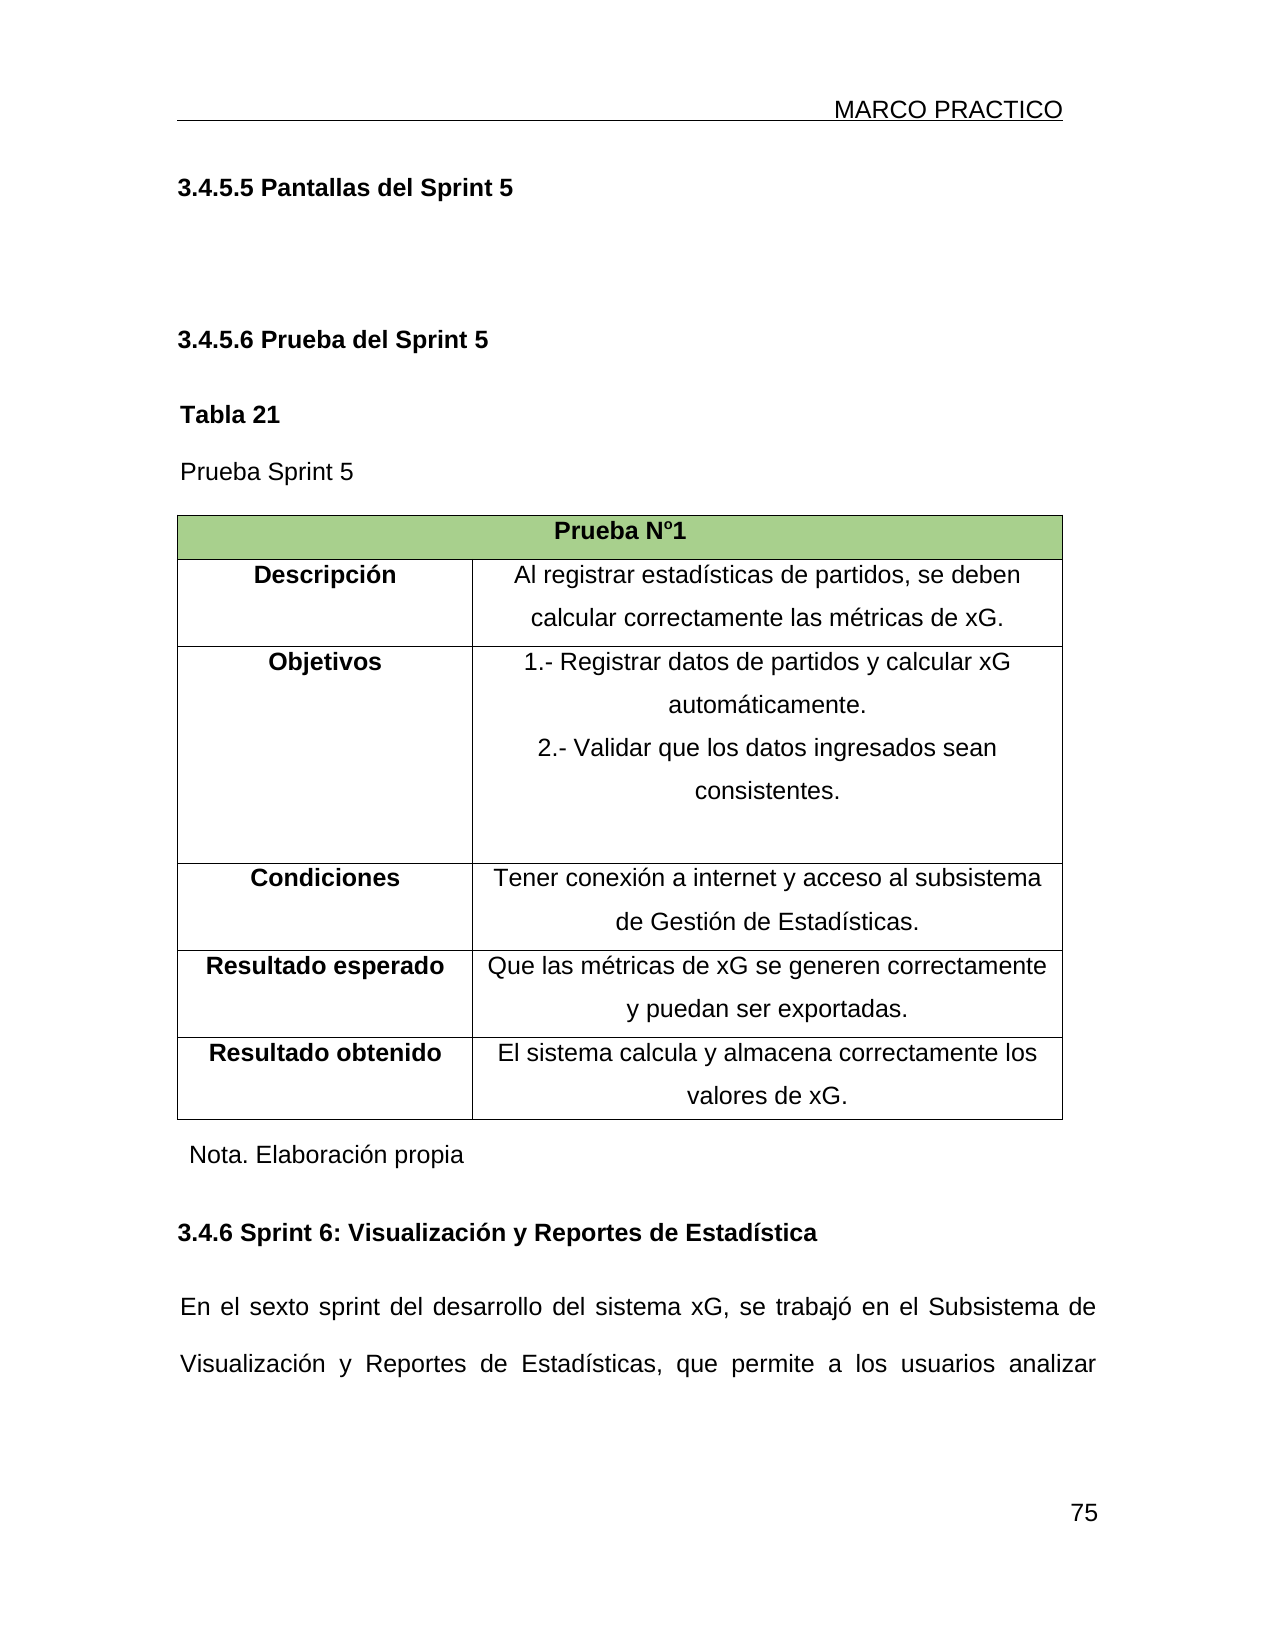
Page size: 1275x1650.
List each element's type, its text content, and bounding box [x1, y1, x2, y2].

table_cell El sistema calcula y almacena correctamente los valores de xG. [473, 1038, 1062, 1118]
subtitle Sprint 6: Visualización y Reportes de Estadística [177, 1218, 1098, 1246]
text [180, 1292, 1098, 1378]
table_cell Nota. Elaboración propia [178, 1120, 1062, 1205]
table_cell Resultado obtenido [178, 1038, 472, 1118]
table_cell 1.- Registrar datos de partidos y calcular xG automáticamente. 2.- Validar que los datos ingresados sean consistentes. [473, 647, 1062, 862]
table_cell Objetivos [178, 647, 472, 862]
subtitle Prueba del Sprint 5 [177, 325, 1098, 354]
table_cell Tener conexión a internet y acceso al subsistema de Gestión de Estadísticas. [473, 864, 1062, 949]
table_cell Que las métricas de xG se generen correctamente y puedan ser exportadas. [473, 951, 1062, 1037]
table_cell Descripción [178, 560, 472, 646]
table_cell Al registrar estadísticas de partidos, se deben calcular correctamente las métricas de xG. [473, 560, 1062, 646]
table_header Prueba No1 [178, 516, 1062, 559]
table_cell Condiciones [178, 864, 472, 949]
subtitle Pantallas del Sprint 5 [177, 173, 1098, 202]
table_cell Resultado esperado [178, 951, 472, 1037]
